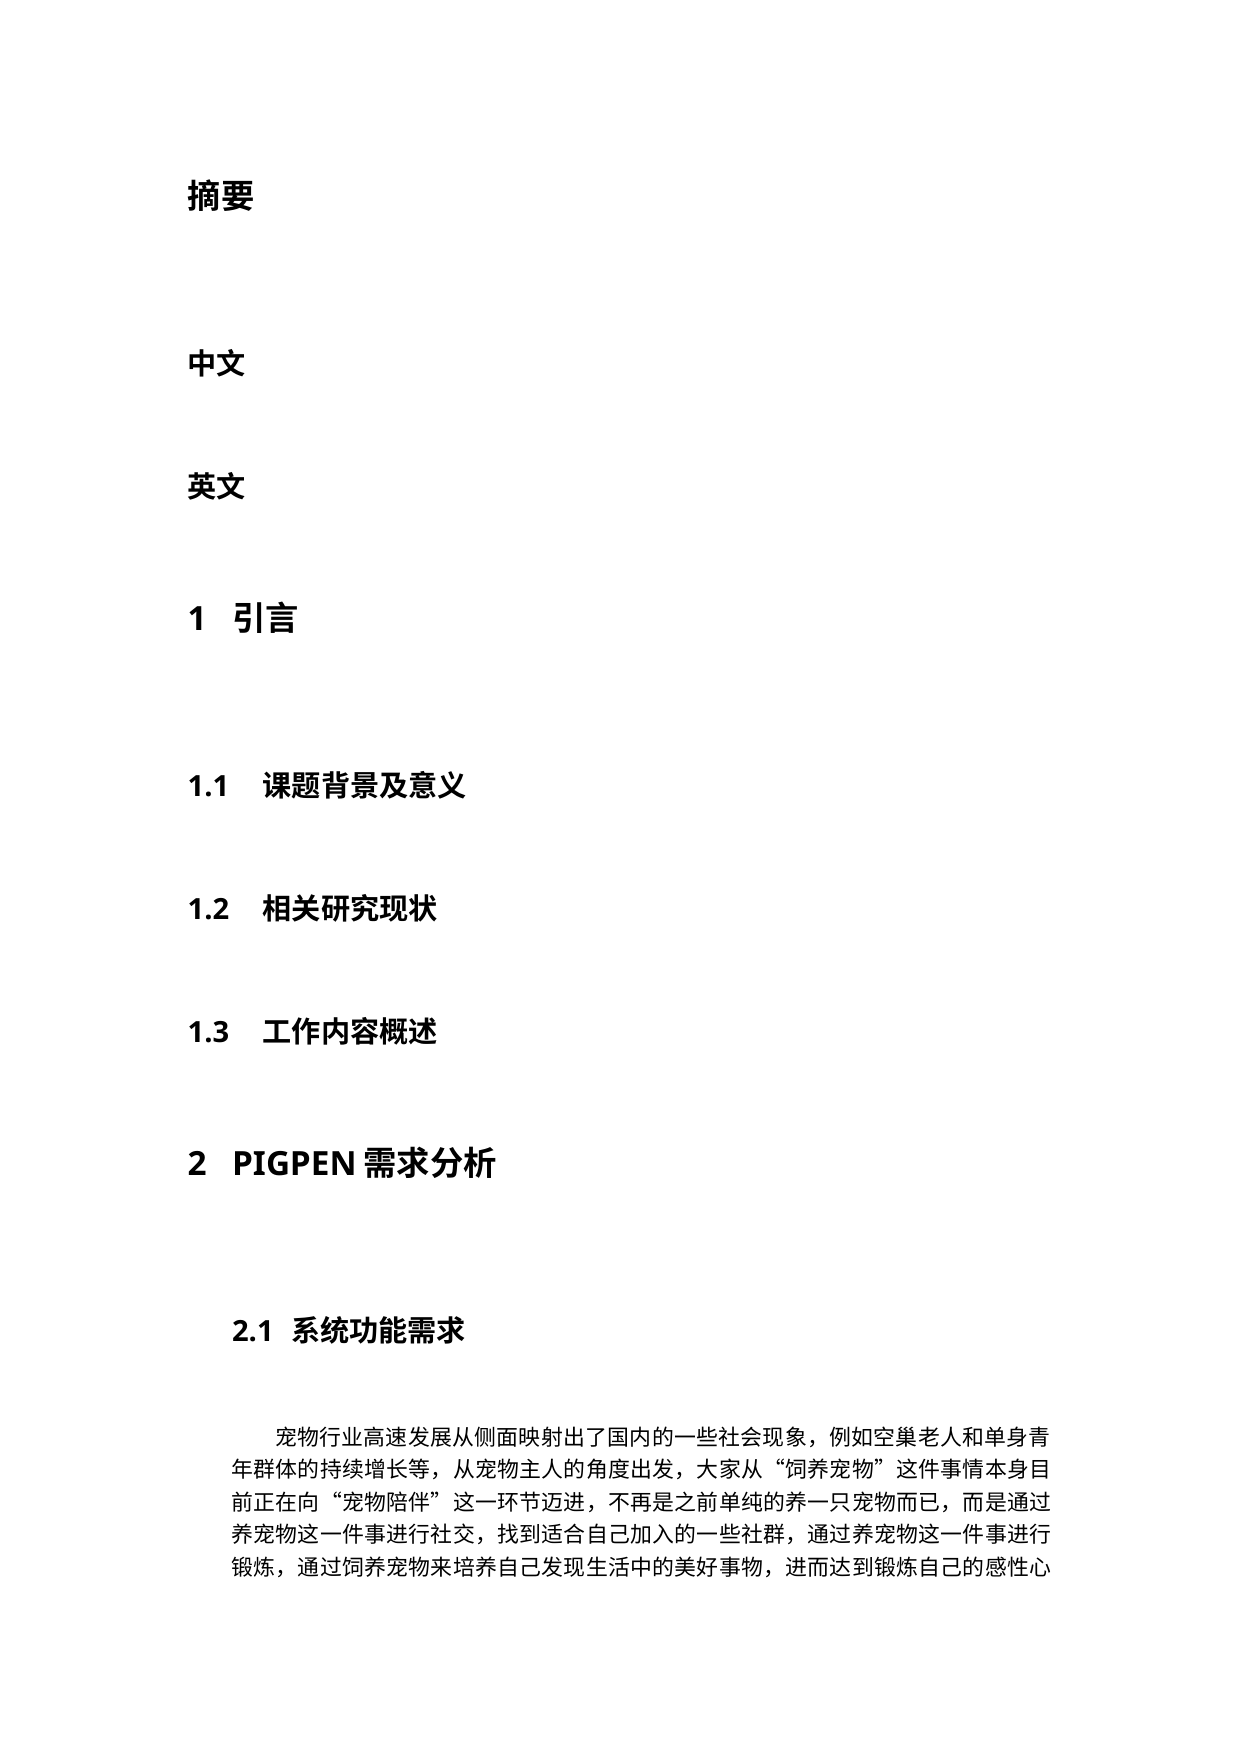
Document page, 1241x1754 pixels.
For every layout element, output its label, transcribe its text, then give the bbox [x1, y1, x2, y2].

subtitle 课题背景及意义 [187, 751, 1053, 816]
subtitle 英文 [187, 452, 1053, 517]
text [231, 1419, 1053, 1582]
subtitle PIGPEN需求分析 [187, 1128, 1053, 1193]
subtitle 相关研究现状 [187, 874, 1053, 939]
subtitle 工作内容概述 [187, 997, 1053, 1062]
subtitle 引言 [187, 583, 1053, 648]
subtitle 摘要 [187, 162, 1053, 227]
subtitle 系统功能需求 [232, 1296, 1053, 1361]
subtitle 中文 [187, 329, 1053, 394]
